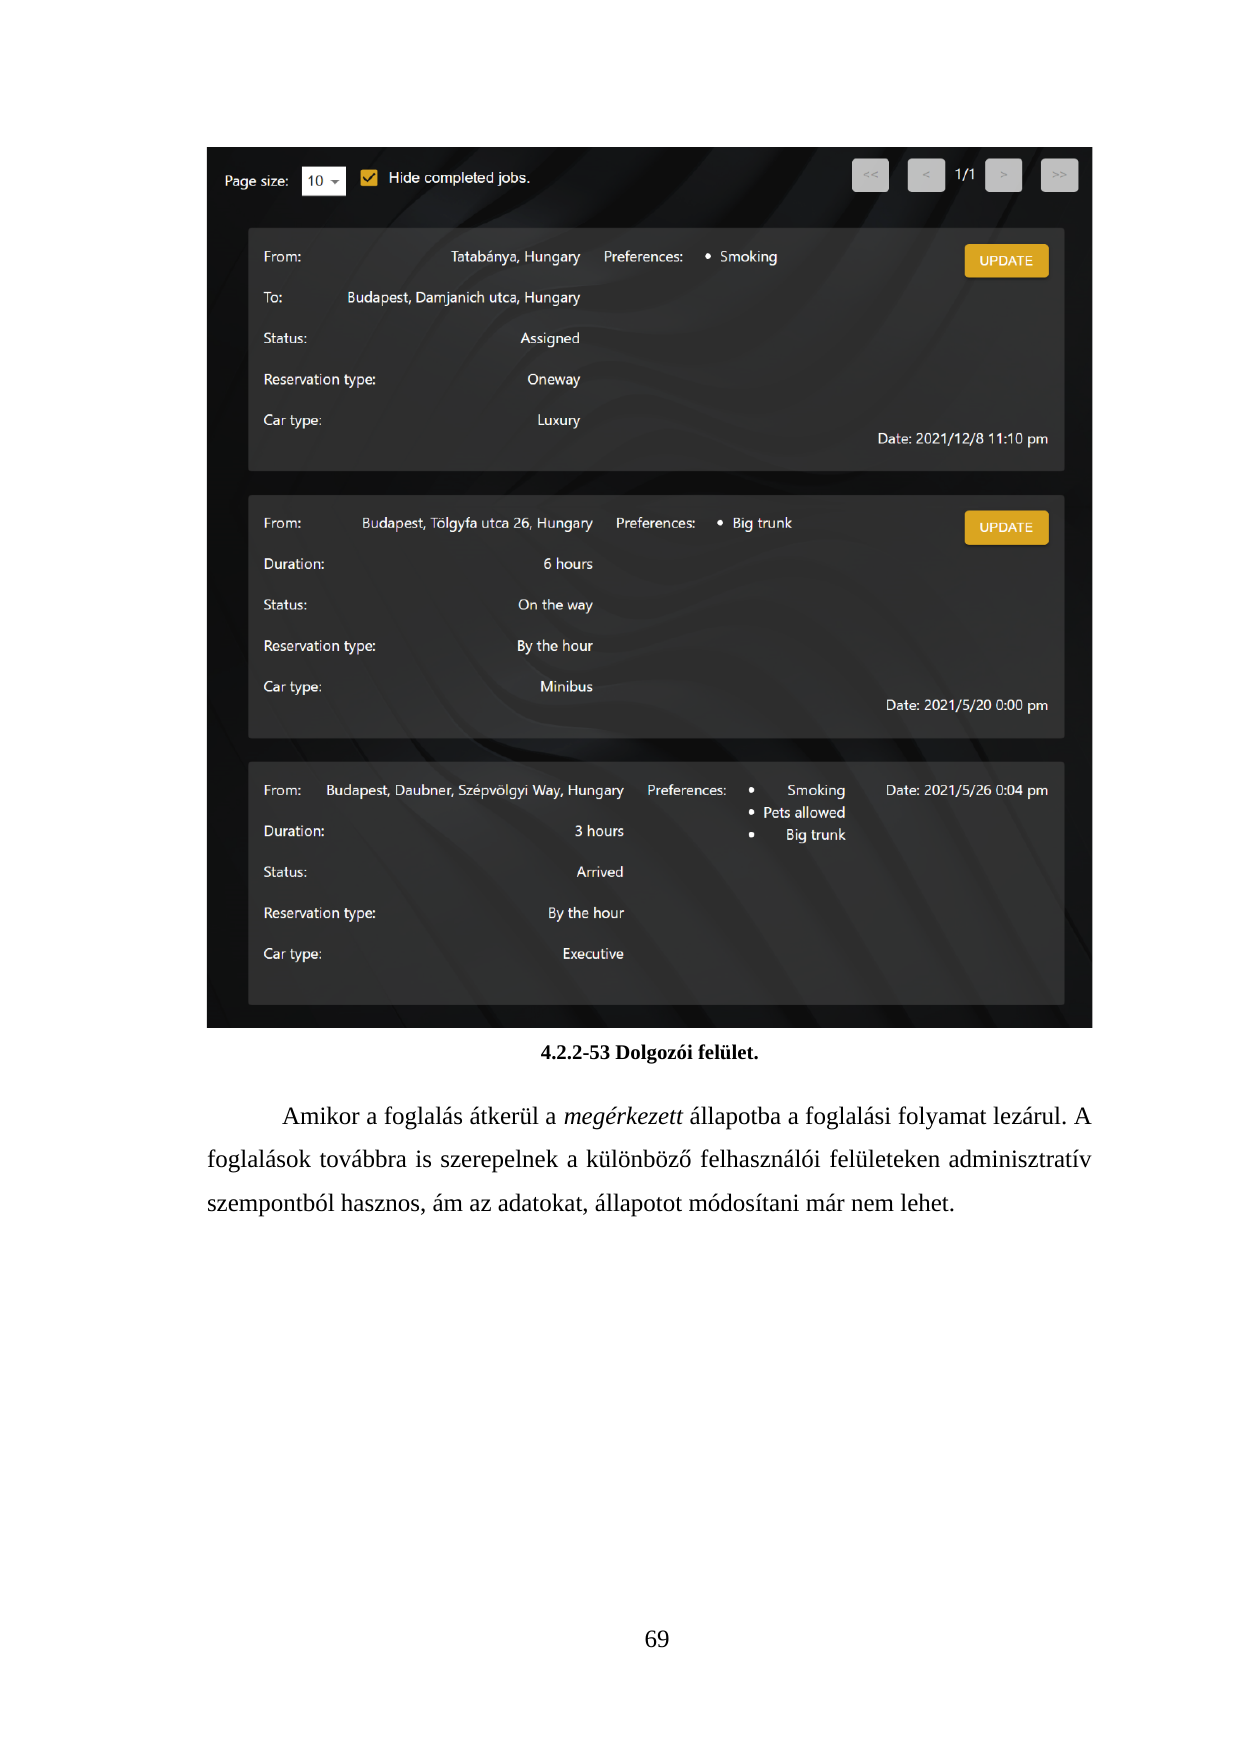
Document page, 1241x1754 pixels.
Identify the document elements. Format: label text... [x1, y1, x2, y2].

text Amikor a foglalás átkerül a megérkezett állapotba a foglalási folyamat lezárul. A foglalások továbbra is szerepelnek a különböző felhasználói felületeken adminisztratív szempontból hasznos, ám az adatokat, állapotot módosítani már nem lehet. [207, 1101, 1092, 1216]
picture [206, 147, 1093, 1028]
